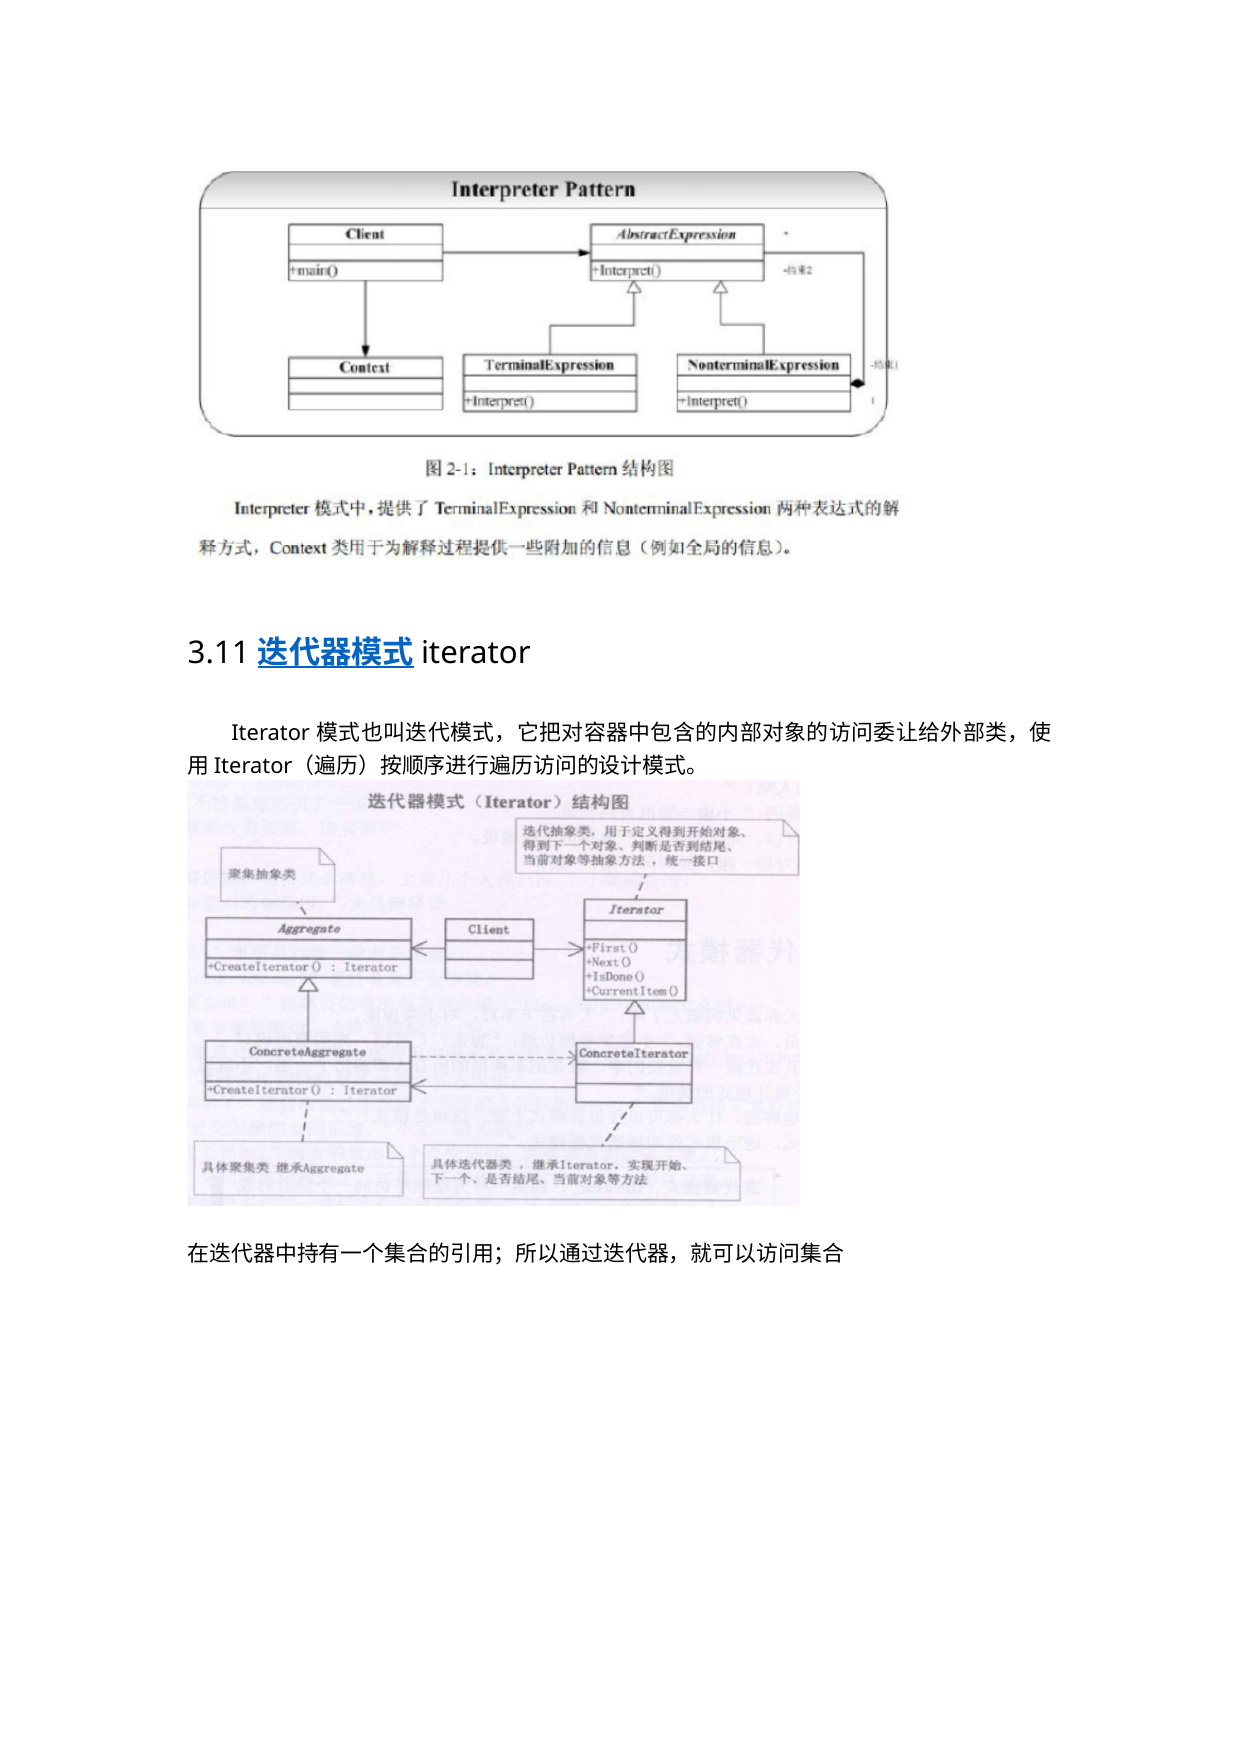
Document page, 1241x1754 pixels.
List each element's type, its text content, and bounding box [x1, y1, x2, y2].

picture [187, 162, 909, 564]
picture [187, 780, 800, 1206]
text Iterator 模式也叫迭代模式，它把对容器中包含的内部对象的访问委让给外部类，使用Iterator（遍历）按顺序进行遍历访问的设计模式。 [187, 715, 1053, 780]
subtitle 3.11 迭代器模式 iterator [187, 617, 1053, 682]
text 在迭代器中持有一个集合的引用；所以通过迭代器，就可以访问集合 [187, 1235, 1053, 1268]
